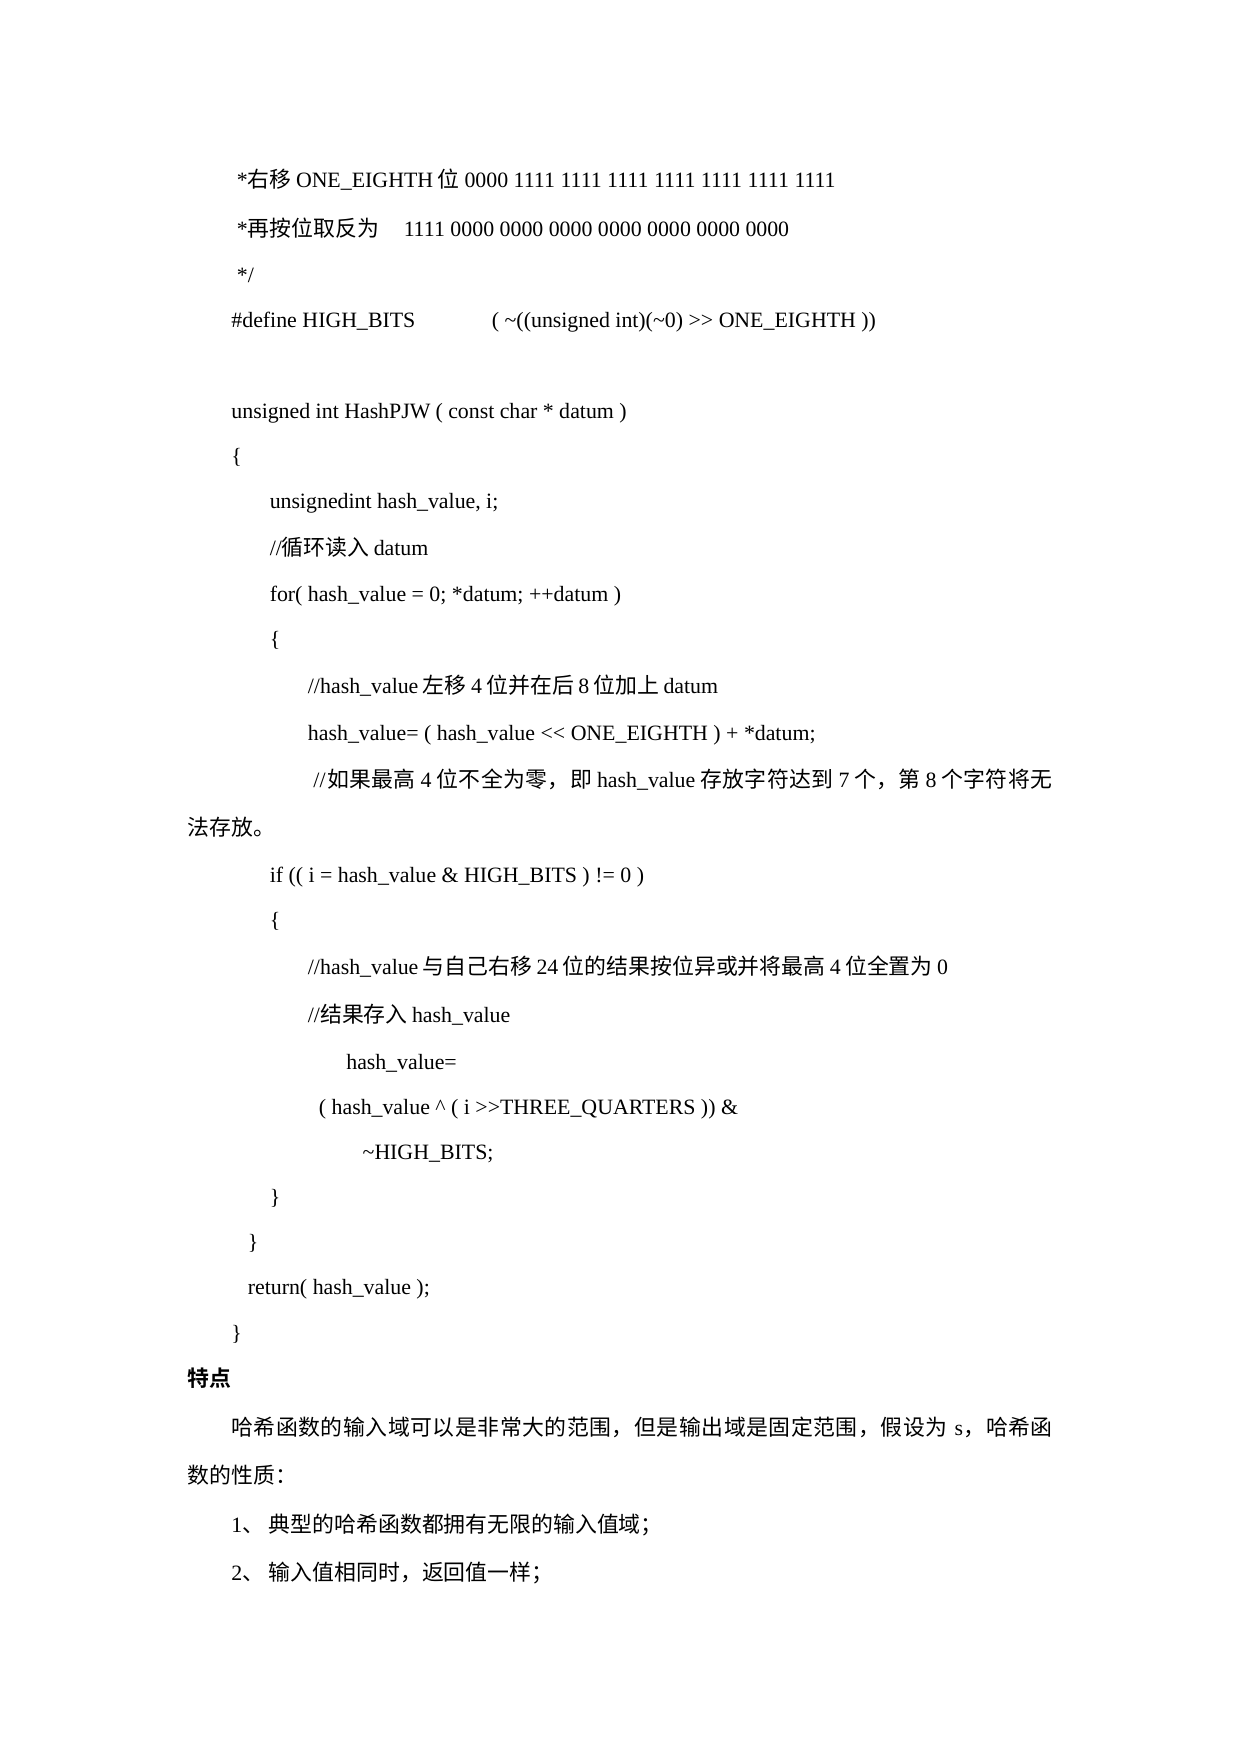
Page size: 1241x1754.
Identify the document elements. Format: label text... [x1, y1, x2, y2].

text for( hash_value = 0; *datum; ++datum ) [187, 578, 1053, 610]
text } [187, 1316, 1053, 1348]
subtitle 特点 [187, 1361, 1053, 1393]
text //如果最高4位不全为零，即hash_value存放字符达到7个，第8个字符将无法存放。 [187, 761, 1053, 842]
text hash_value= [187, 1045, 1053, 1078]
text #define HIGH_BITS ( ~((unsigned int)(~0) >> ONE_EIGHTH )) [187, 304, 1053, 336]
text { [187, 439, 1053, 472]
text //hash_value与自己右移24位的结果按位异或并将最高4位全置为0 [187, 948, 1053, 981]
list 输入值相同时，返回值一样； [231, 1555, 1053, 1587]
text ~HIGH_BITS; [187, 1135, 1053, 1168]
text } [187, 1181, 1053, 1213]
text hash_value= ( hash_value << ONE_EIGHTH ) + *datum; [187, 716, 1053, 749]
text { [187, 903, 1053, 936]
text } [187, 1226, 1053, 1258]
text */ [187, 259, 1053, 291]
text //hash_value左移4位并在后8位加上datum [187, 668, 1053, 700]
text return( hash_value ); [187, 1271, 1053, 1303]
text { [187, 623, 1053, 655]
text unsignedint hash_value, i; [187, 484, 1053, 517]
text ( hash_value ^ ( i >>THREE_QUARTERS )) & [187, 1090, 1053, 1123]
text unsigned int HashPJW ( const char * datum ) [187, 394, 1053, 426]
text *右移ONE_EIGHTH位 0000 1111 1111 1111 1111 1111 1111 1111 [187, 162, 1053, 194]
text //结果存入hash_value [187, 997, 1053, 1029]
text //循环读入datum [187, 529, 1053, 562]
text *再按位取反为 1111 0000 0000 0000 0000 0000 0000 0000 [187, 210, 1053, 243]
text if (( i = hash_value & HIGH_BITS ) != 0 ) [187, 858, 1053, 891]
list 典型的哈希函数都拥有无限的输入值域； [231, 1506, 1053, 1539]
text 哈希函数的输入域可以是非常大的范围，但是输出域是固定范围，假设为s，哈希函数的性质： [187, 1409, 1053, 1491]
